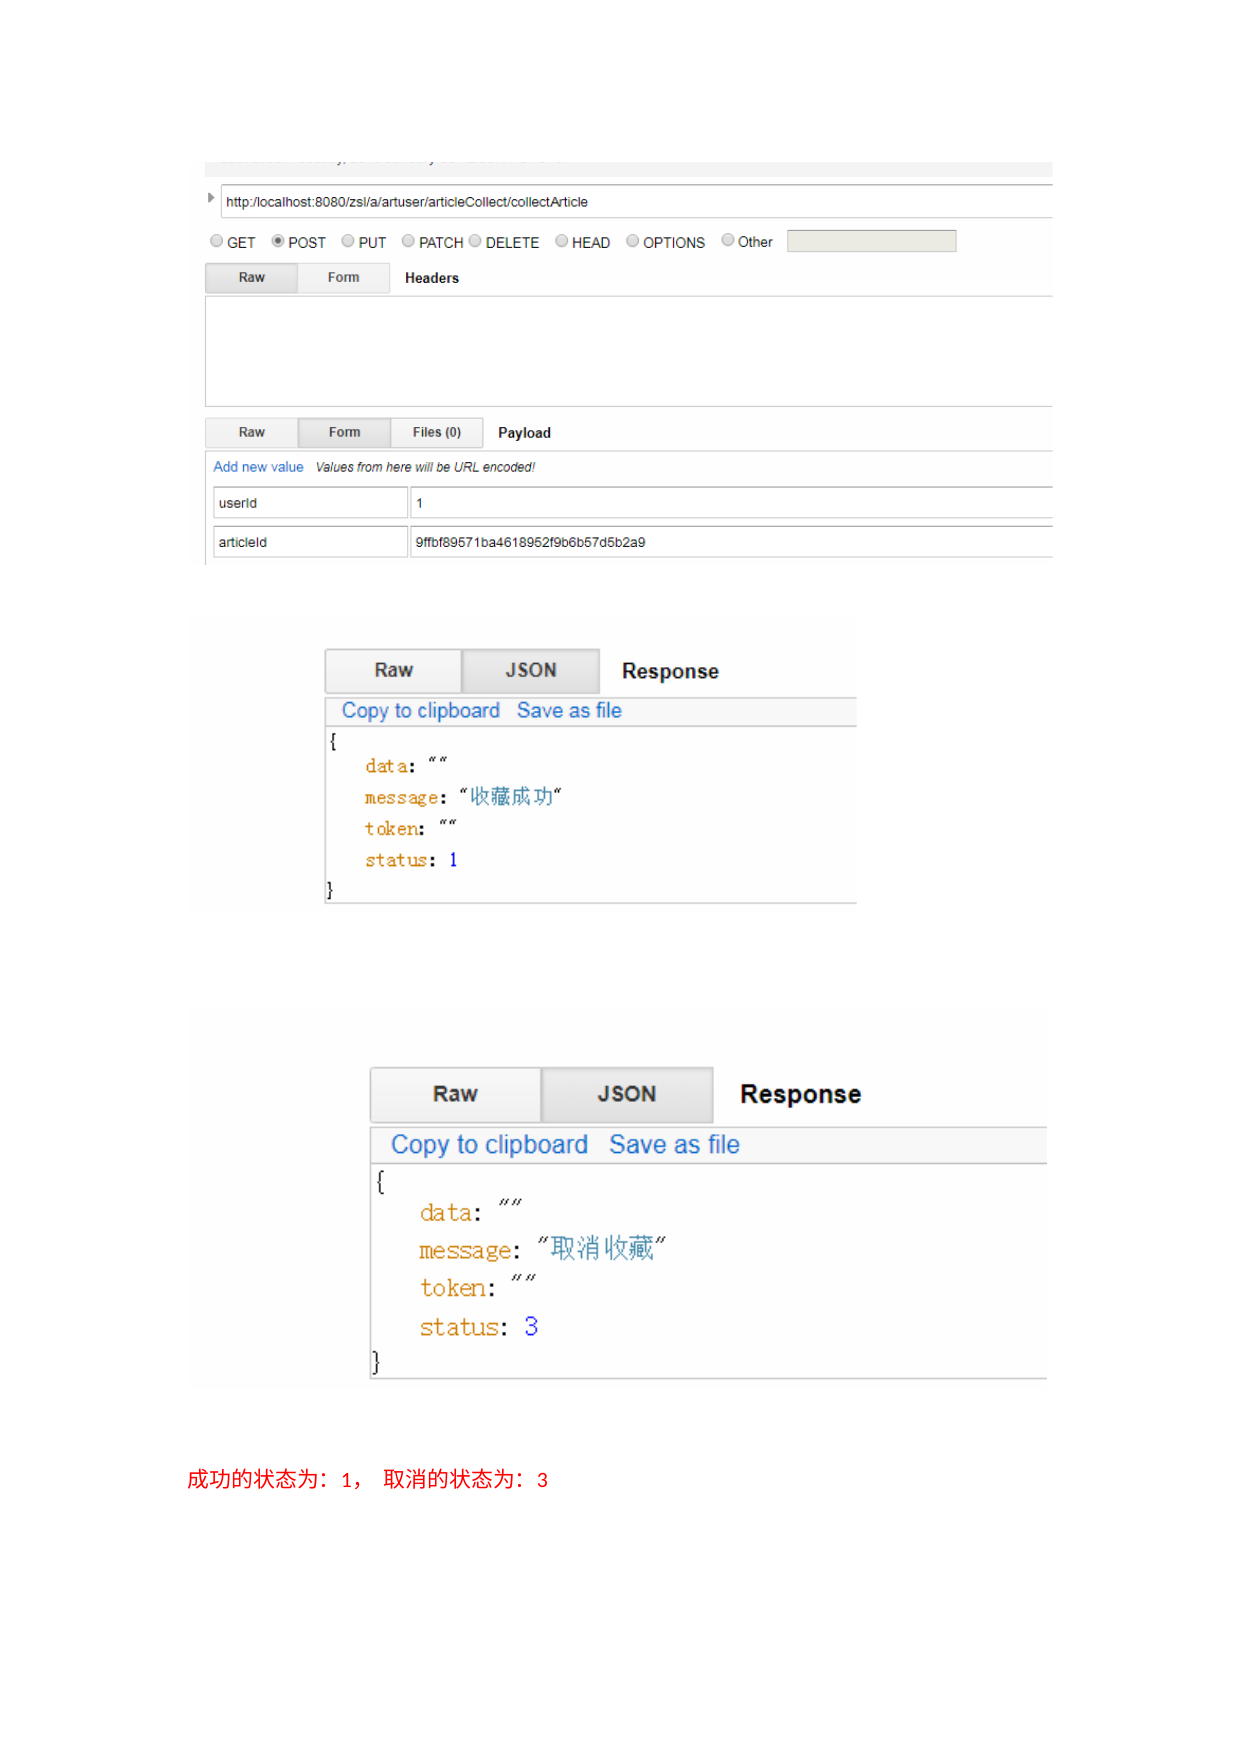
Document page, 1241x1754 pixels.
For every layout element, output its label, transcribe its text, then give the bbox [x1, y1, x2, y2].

picture [187, 617, 857, 912]
picture [187, 162, 1053, 565]
text 成功的状态为：1， 取消的状态为：3 [187, 1462, 1053, 1494]
picture [187, 1007, 1047, 1389]
